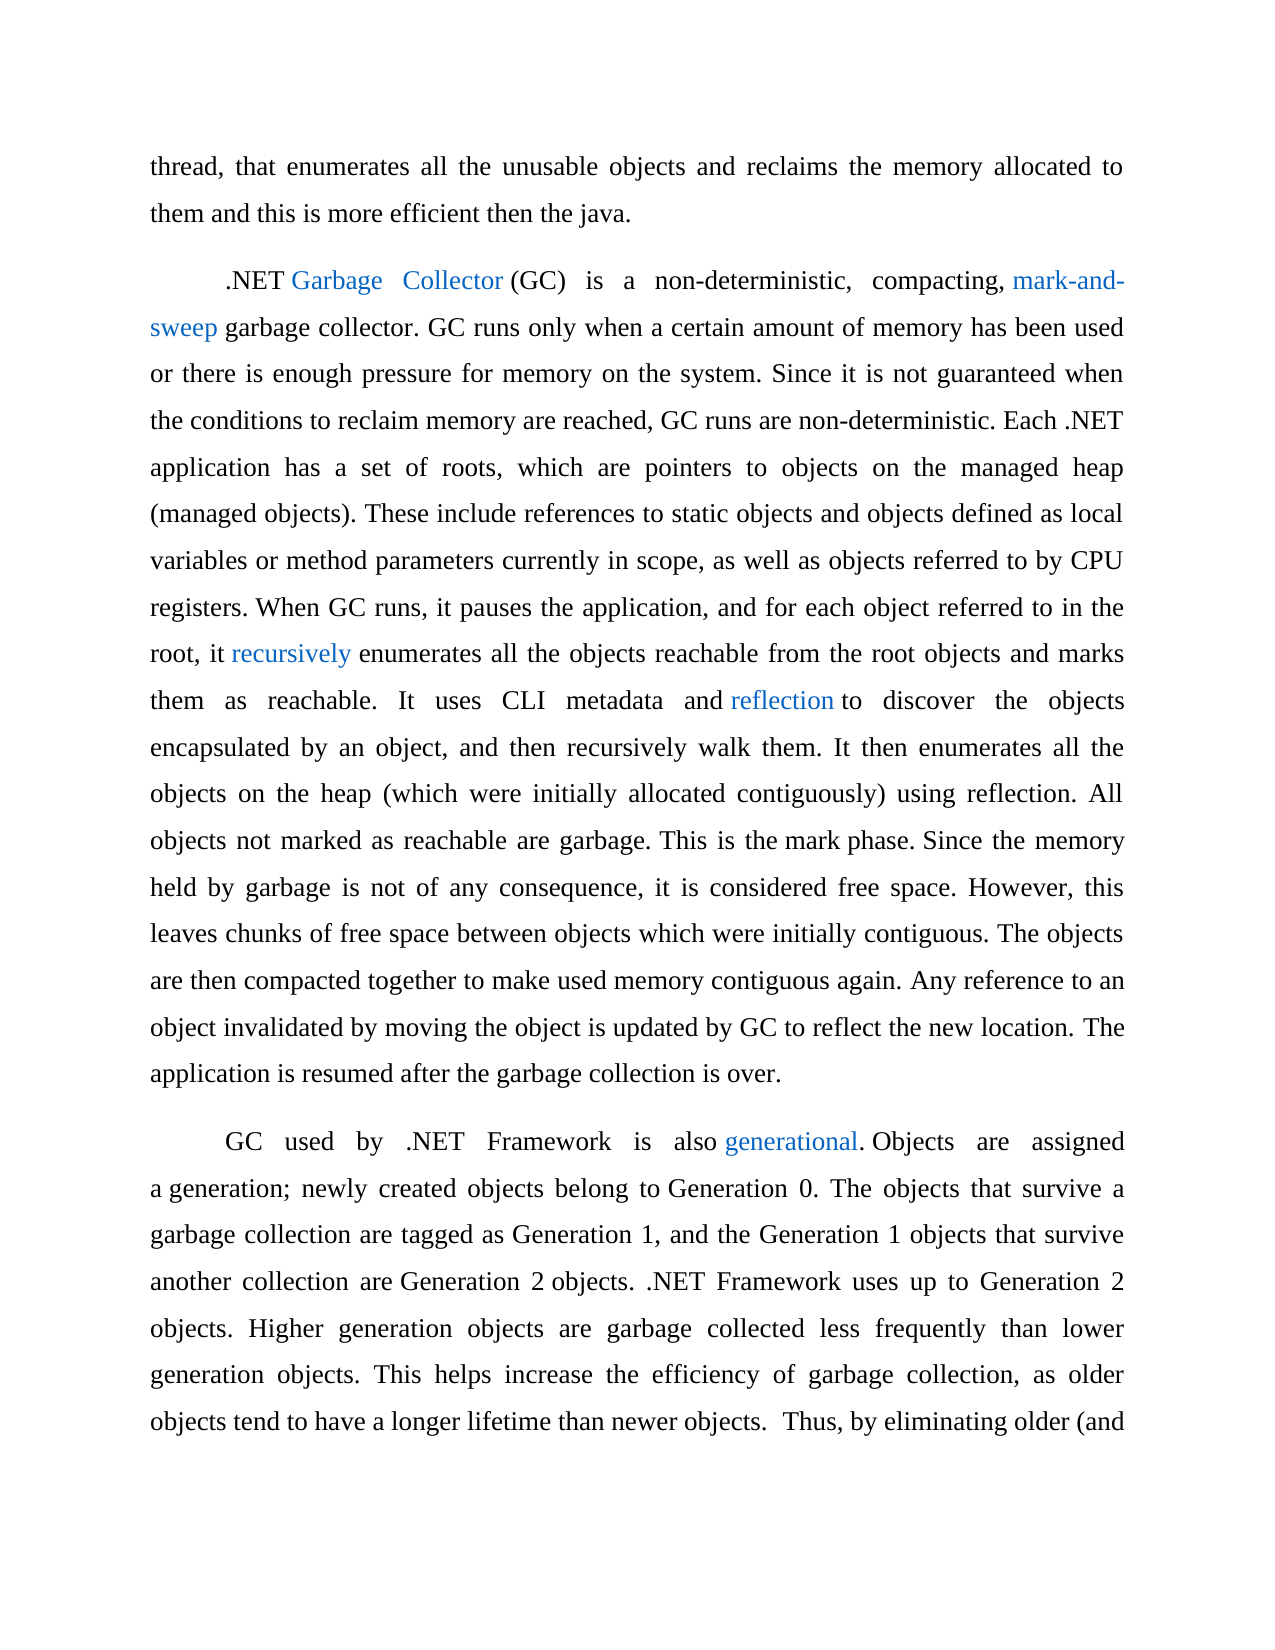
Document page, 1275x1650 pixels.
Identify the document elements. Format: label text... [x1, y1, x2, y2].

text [150, 1125, 1125, 1436]
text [150, 150, 1125, 228]
text .NET Garbage Collector (GC) is a non-deterministic, compacting, mark-and-sweep garbage collector. GC runs only when a certain amount of memory has been used or there is enough pressure for memory on the system. Since it is not guaranteed when the conditions to reclaim memory are reached, GC runs are non-deterministic. Each .NET application has a set of roots, which are pointers to objects on the managed heap (managed objects). These include references to static objects and objects defined as local variables or method parameters currently in scope, as well as objects referred to by CPU registers. When GC runs, it pauses the application, and for each object referred to in the root, it recursively enumerates all the objects reachable from the root objects and marks them as reachable. It uses CLI metadata and reflection to discover the objects encapsulated by an object, and then recursively walk them. It then enumerates all the objects on the heap (which were initially allocated contiguously) using reflection. All objects not marked as reachable are garbage. This is the mark phase. Since the memory held by garbage is not of any consequence, it is considered free space. However, this leaves chunks of free space between objects which were initially contiguous. The objects are then compacted together to make used memory contiguous again. Any reference to an object invalidated by moving the object is updated by GC to reflect the new location. The application is resumed after the garbage collection is over. [150, 264, 1125, 1089]
